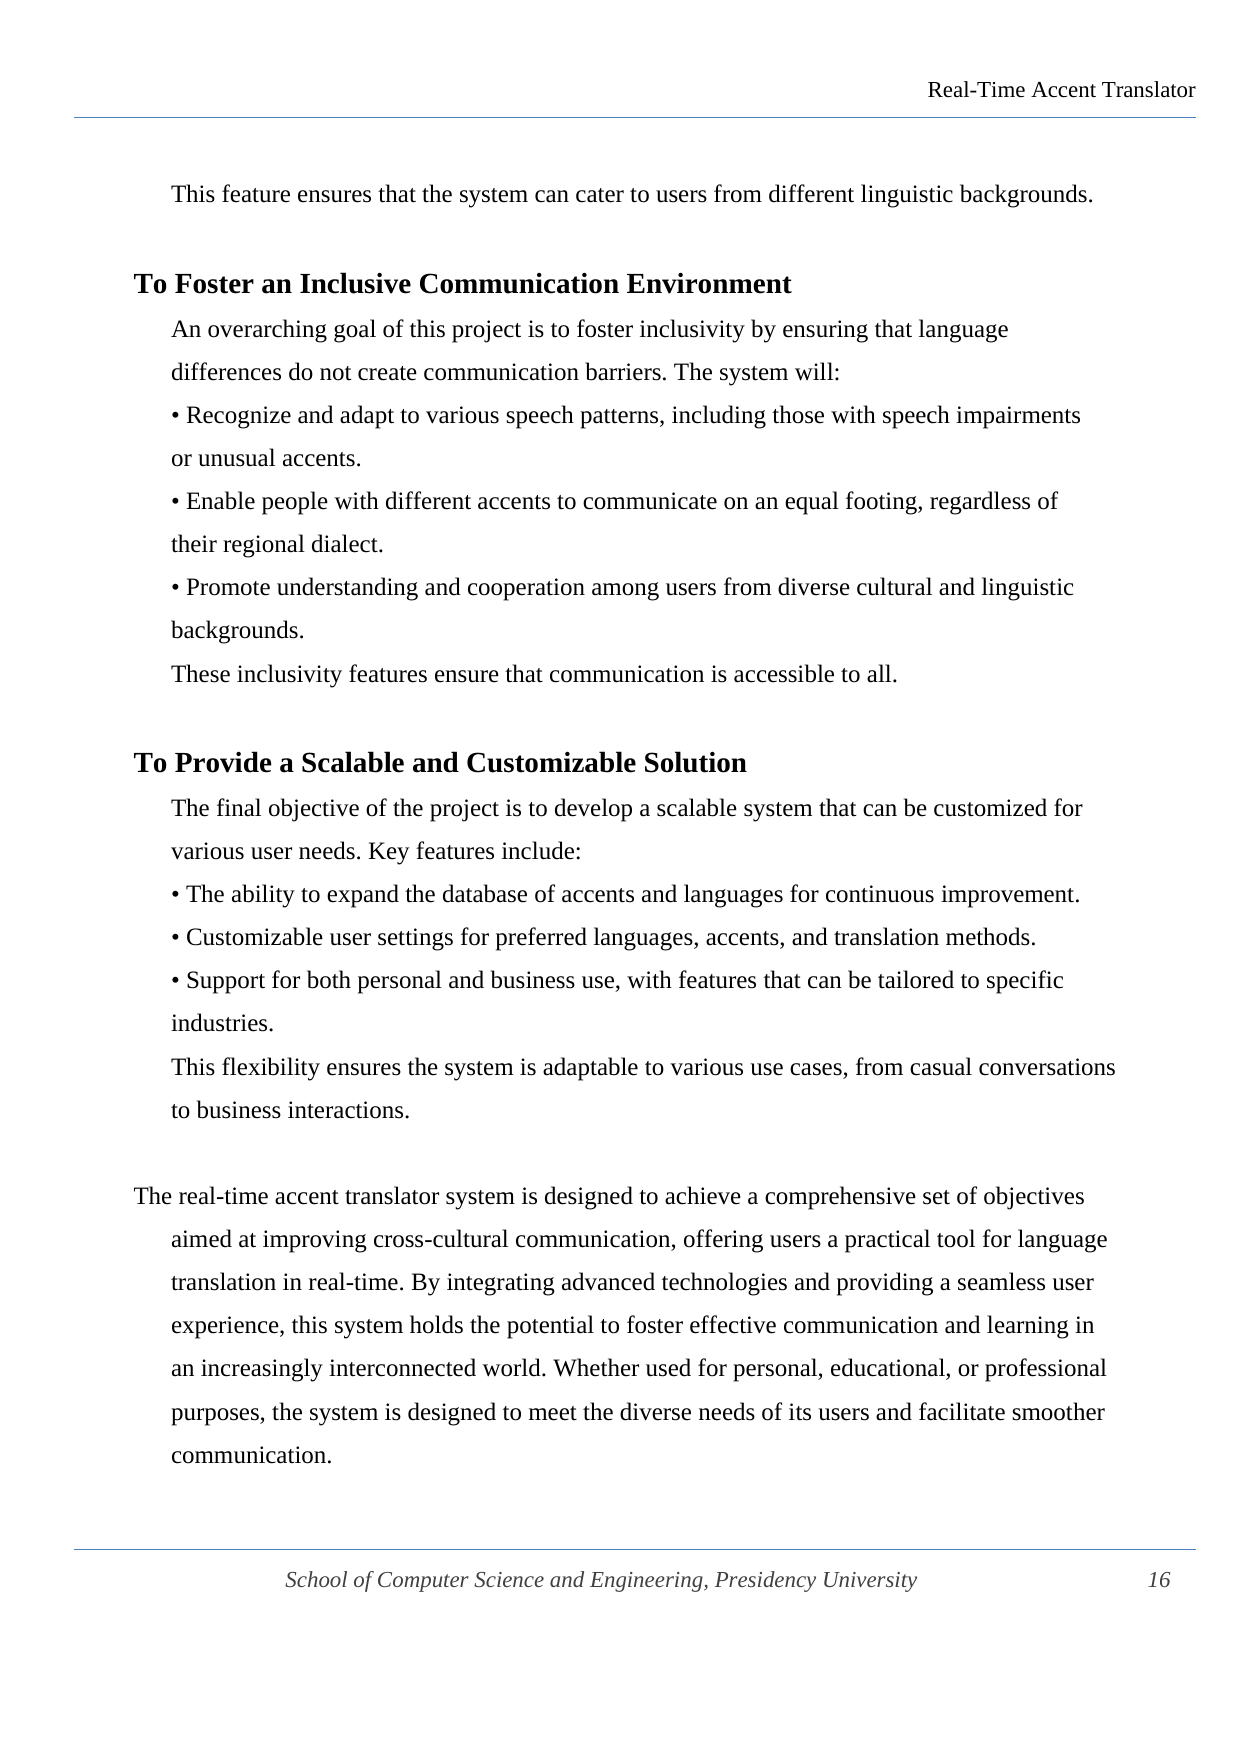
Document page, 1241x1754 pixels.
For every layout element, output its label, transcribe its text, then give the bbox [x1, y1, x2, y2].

text To Foster an Inclusive Communication Environment An overarching goal of this project is to foster inclusivity by ensuring that language differences do not create communication barriers. The system will: • Recognize and adapt to various speech patterns, including those with speech impairments or unusual accents. • Enable people with different accents to communicate on an equal footing, regardless of their regional dialect. • Promote understanding and cooperation among users from diverse cultural and linguistic backgrounds. These inclusivity features ensure that communication is accessible to all. [133, 266, 1106, 687]
text The real-time accent translator system is designed to achieve a comprehensive set of objectives aimed at improving cross-cultural communication, offering users a practical tool for language translation in real-time. By integrating advanced technologies and providing a seamless user experience, this system holds the potential to foster effective communication and learning in an increasingly interconnected world. Whether used for personal, educational, or professional purposes, the system is designed to meet the diverse needs of its users and facilitate smoother communication. [133, 1181, 1121, 1468]
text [133, 179, 1106, 208]
text To Provide a Scalable and Customizable Solution The final objective of the project is to develop a scalable system that can be customized for various user needs. Key features include: • The ability to expand the database of accents and languages for continuous improvement. • Customizable user settings for preferred languages, accents, and translation methods. • Support for both personal and business use, with features that can be tailored to specific industries. This flexibility ensures the system is adaptable to various use cases, from casual conversations to business interactions. [133, 745, 1121, 1123]
